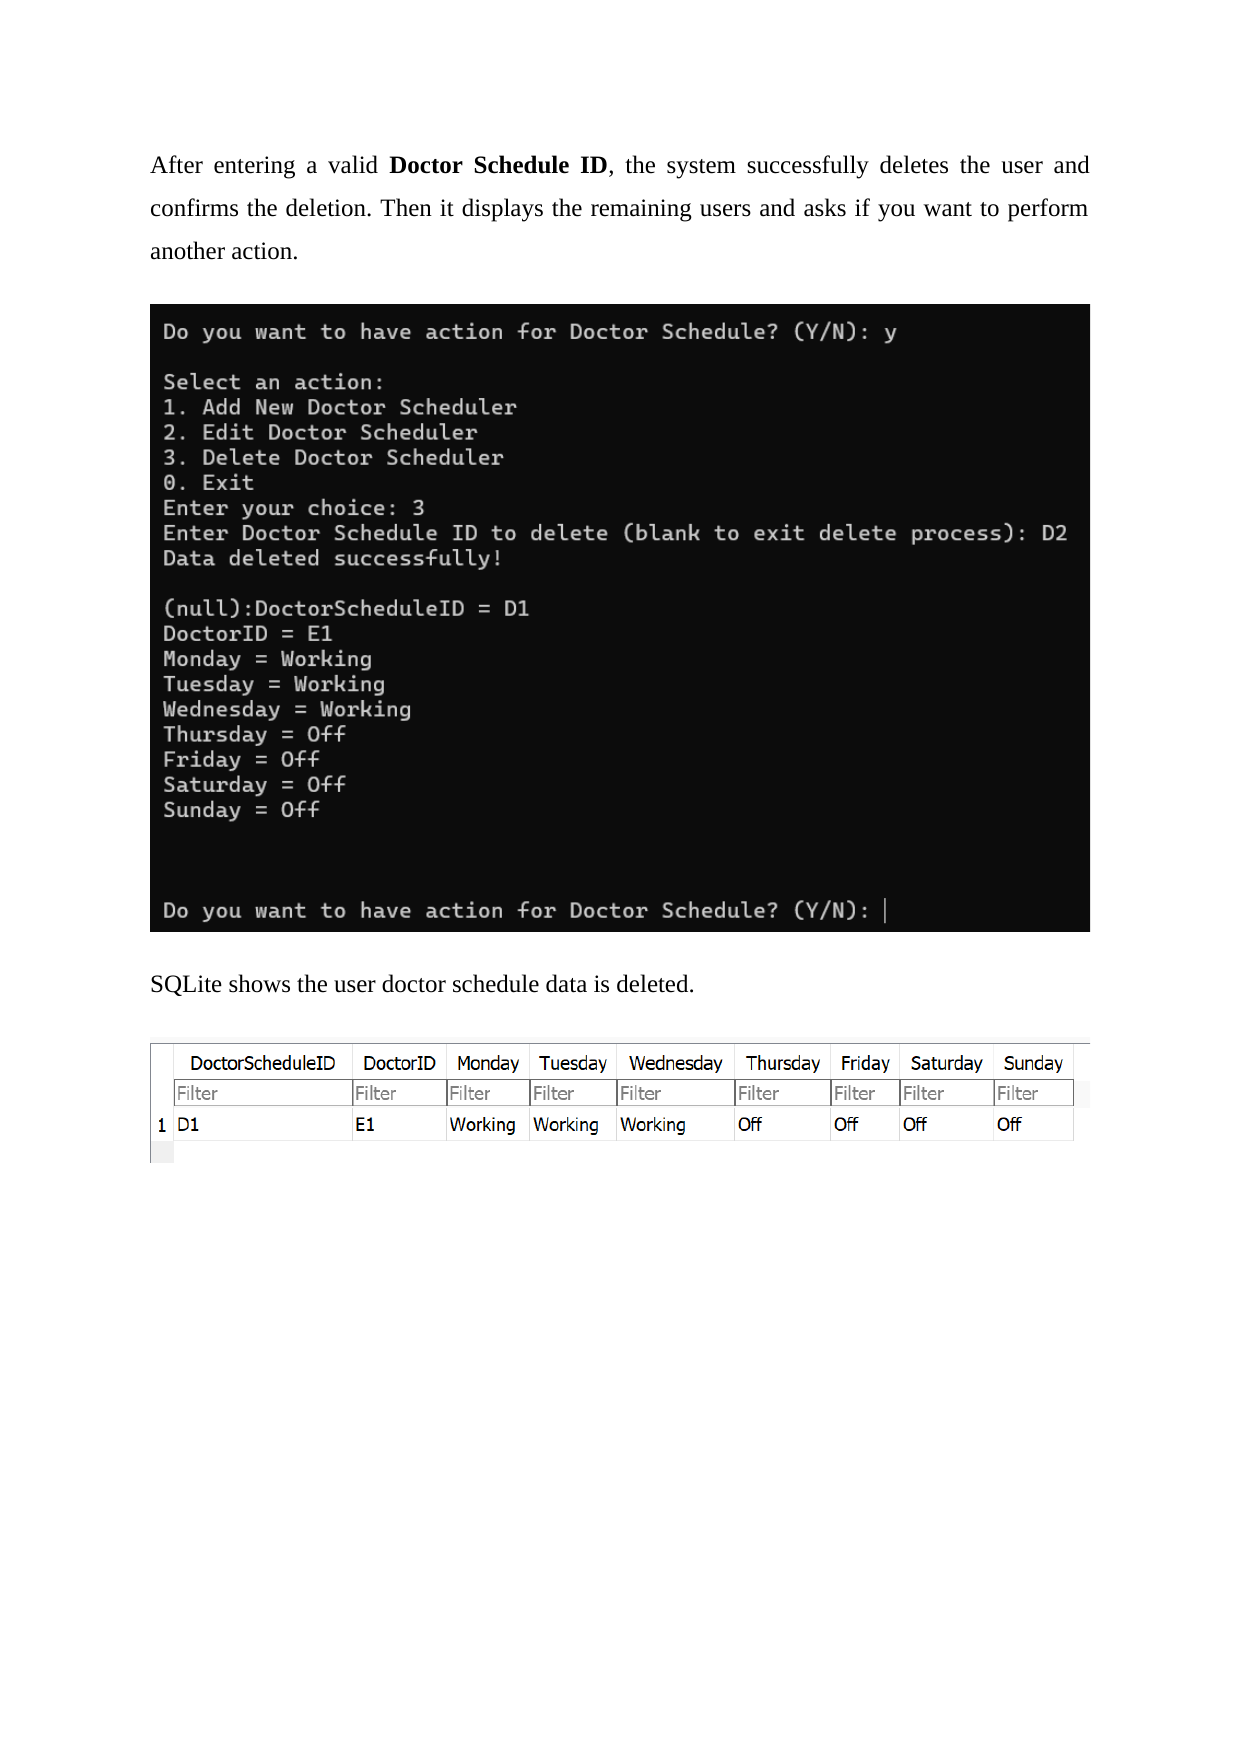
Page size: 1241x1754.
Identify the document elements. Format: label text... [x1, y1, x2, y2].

text SQLite shows the user doctor schedule data is deleted. [150, 969, 1090, 998]
picture [150, 1037, 1091, 1163]
text After entering a valid Doctor Schedule ID, the system successfully deletes the user and confirms the deletion. Then it displays the remaining users and asks if you want to perform another action. [150, 150, 1090, 265]
picture [150, 304, 1091, 932]
